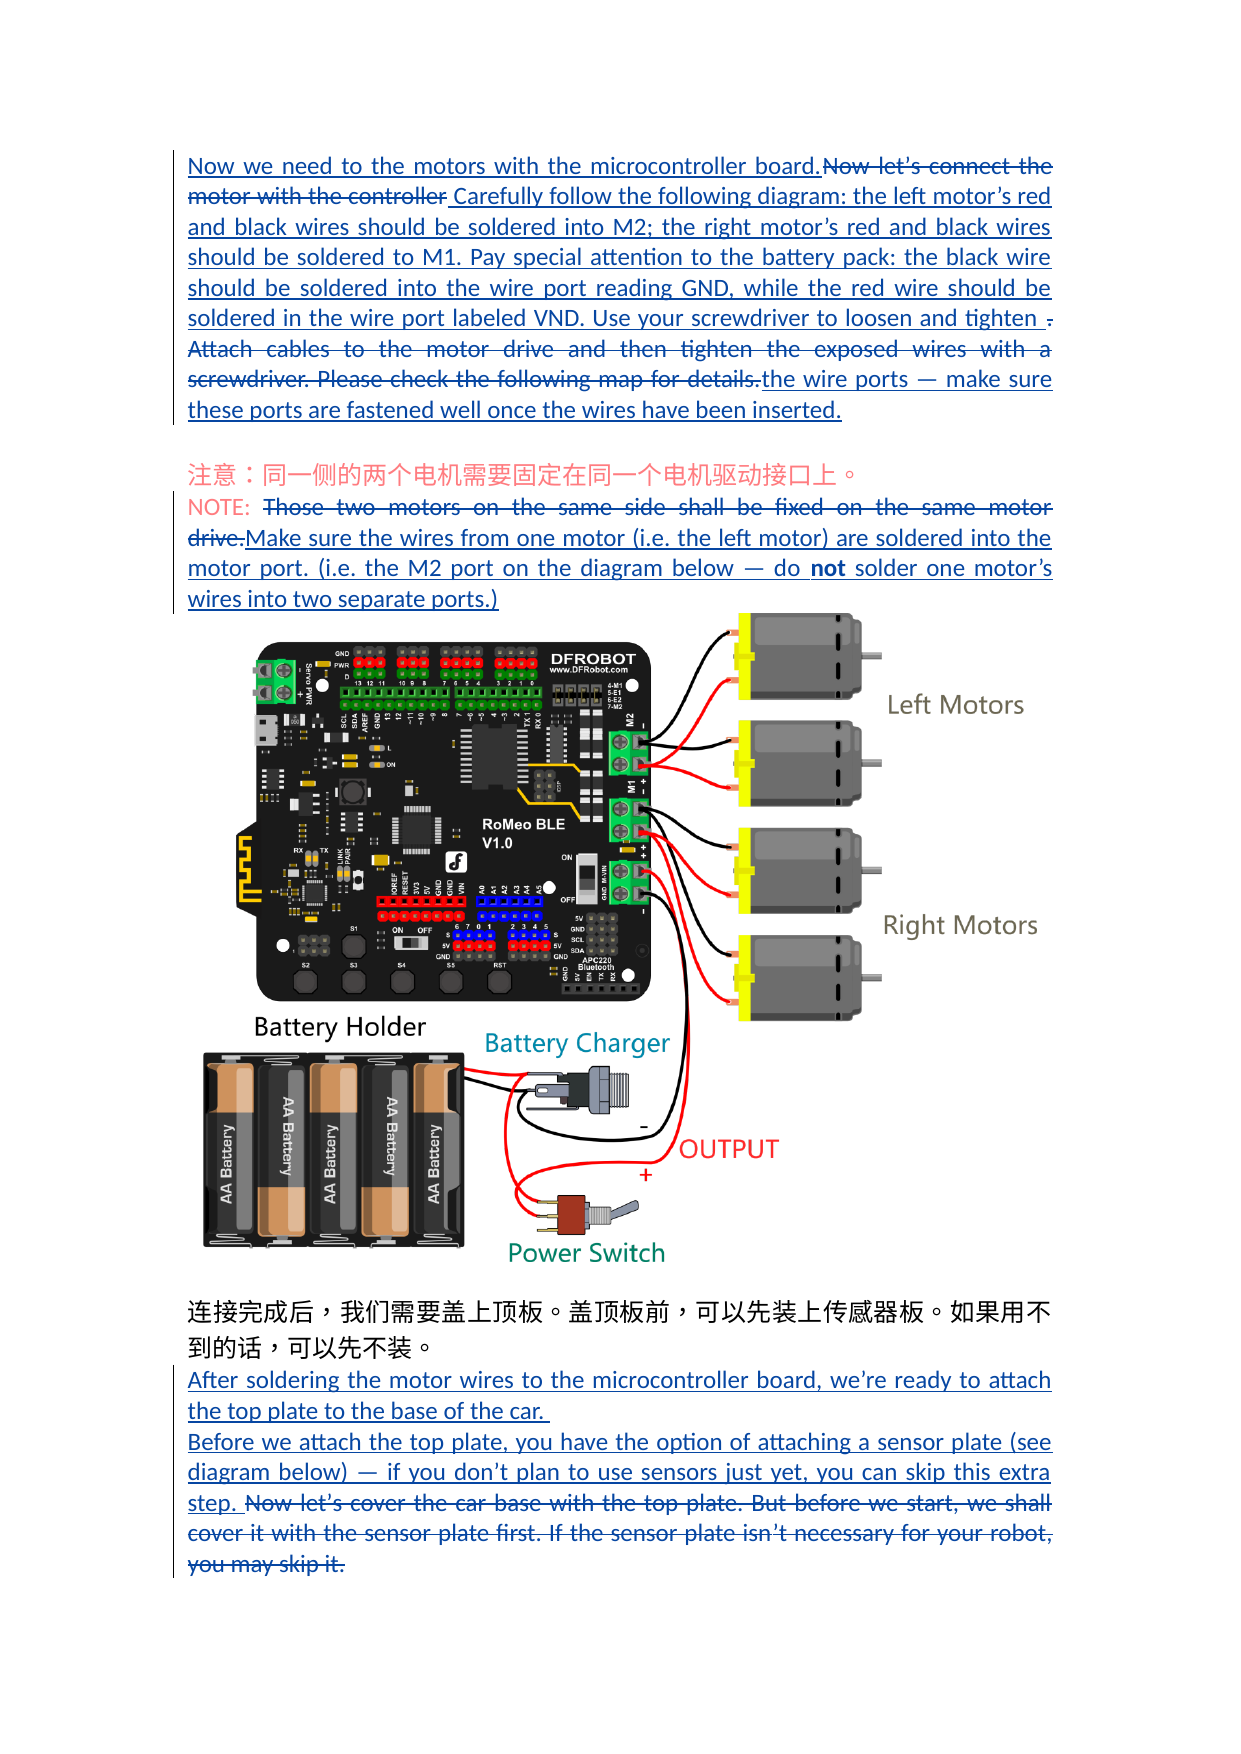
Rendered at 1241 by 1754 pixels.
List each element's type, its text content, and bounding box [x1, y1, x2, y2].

text 连接完成后，我们需要盖上顶板。盖顶板前，可以先装上传感器板。如果用不到的话，可以先不装。 [187, 1292, 1053, 1365]
text 注意：同一侧的两个电机需要固定在同一个电机驱动接口上。 [187, 455, 1053, 491]
picture [203, 613, 1037, 1262]
text NOTE: [187, 580, 1053, 613]
text NOTE: [187, 491, 1053, 579]
